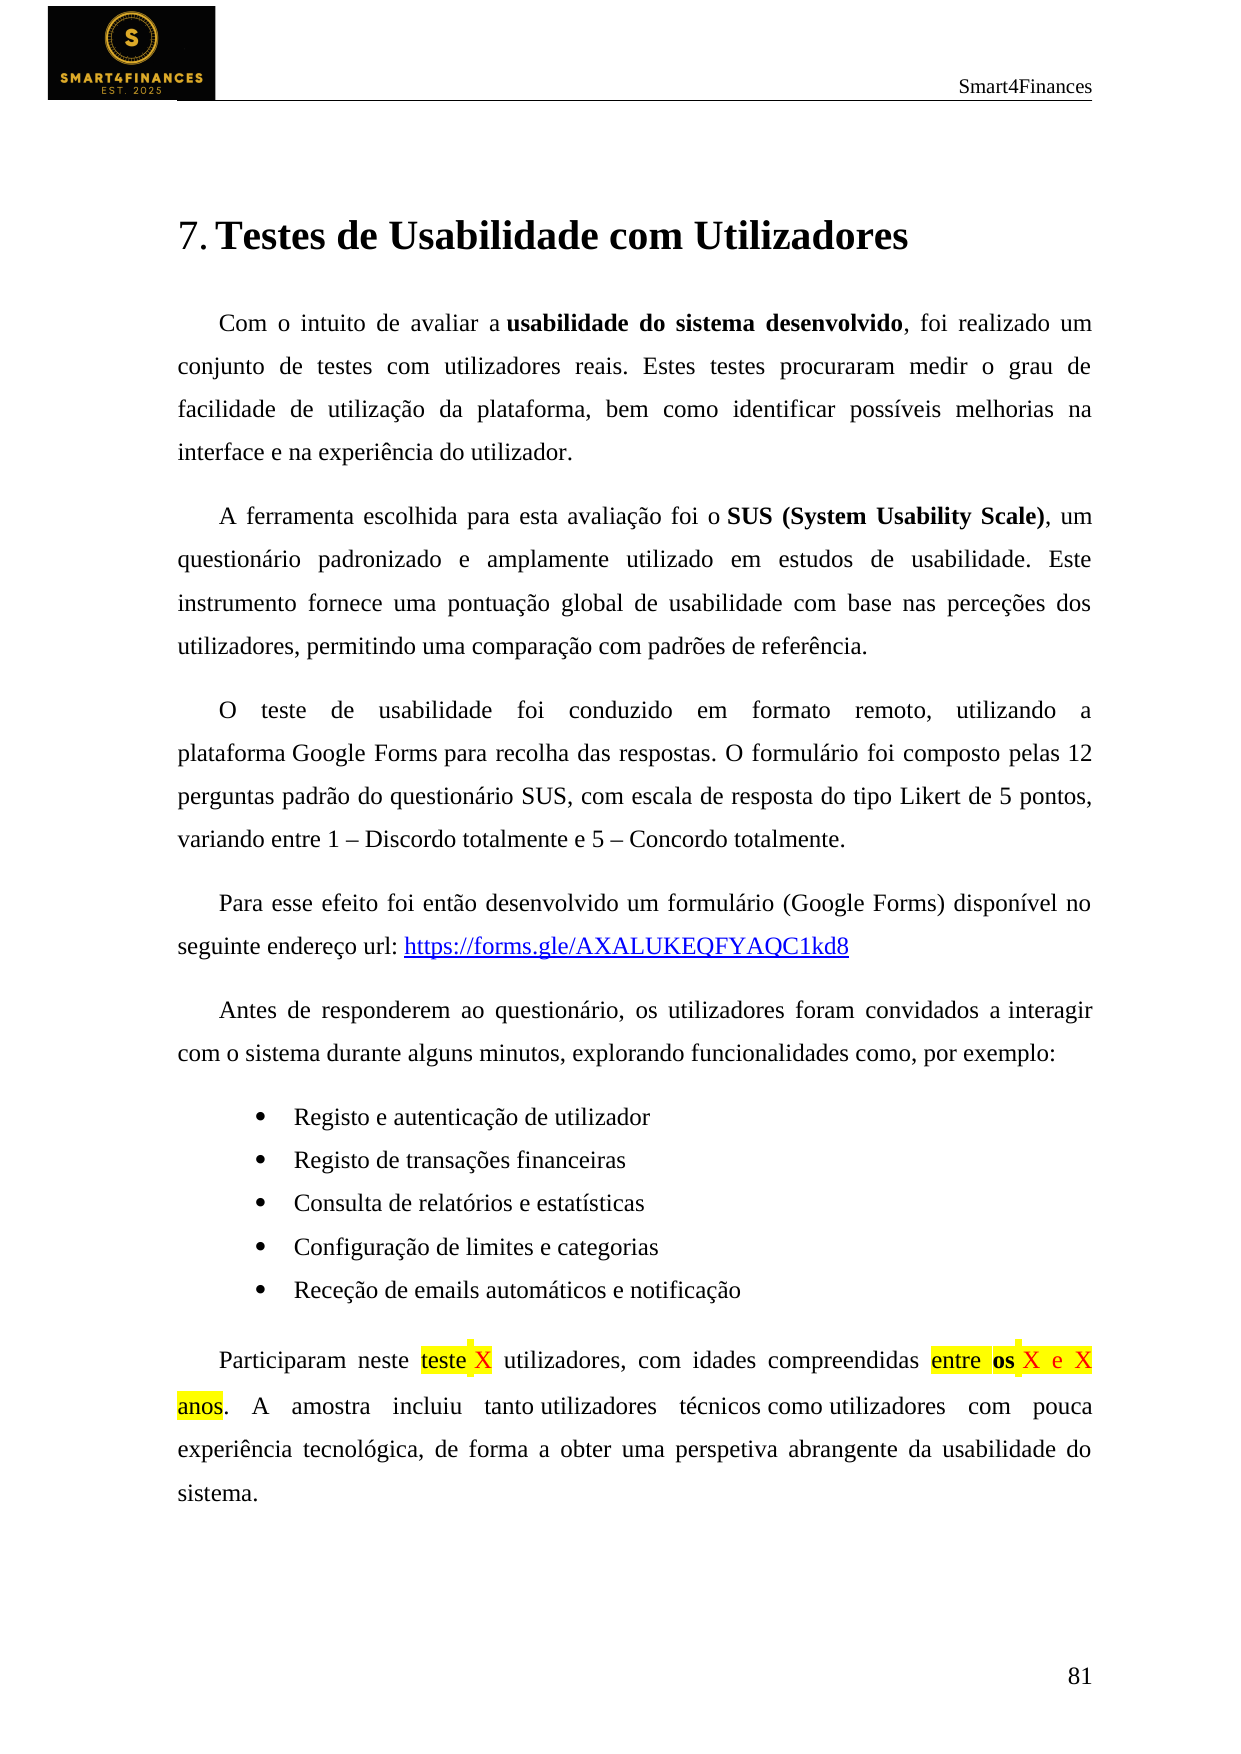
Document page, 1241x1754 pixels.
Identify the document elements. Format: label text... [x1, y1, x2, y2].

text O teste de usabilidade foi conduzido em formato remoto, utilizando a plataforma Google Forms para recolha das respostas. O formulário foi composto pelas 12 perguntas padrão do questionário SUS, com escala de resposta do tipo Likert de 5 pontos, variando entre 1 – Discordo totalmente e 5 – Concordo totalmente. [177, 695, 1092, 853]
list Registo e autenticação de utilizador [256, 1102, 1092, 1131]
text Participaram neste teste X utilizadores, com idades compreendidas entre os X e X anos. A amostra incluiu tanto utilizadores técnicos como utilizadores com pouca experiência tecnológica, de forma a obter uma perspetiva abrangente da usabilidade do sistema. [177, 1339, 1092, 1506]
text Com o intuito de avaliar a usabilidade do sistema desenvolvido, foi realizado um conjunto de testes com utilizadores reais. Estes testes procuraram medir o grau de facilidade de utilização da plataforma, bem como identificar possíveis melhorias na interface e na experiência do utilizador. [177, 308, 1092, 466]
text A ferramenta escolhida para esta avaliação foi o SUS (System Usability Scale), um questionário padronizado e amplamente utilizado em estudos de usabilidade. Este instrumento fornece uma pontuação global de usabilidade com base nas perceções dos utilizadores, permitindo uma comparação com padrões de referência. [177, 501, 1092, 659]
list Consulta de relatórios e estatísticas [256, 1188, 1092, 1217]
text Antes de responderem ao questionário, os utilizadores foram convidados a interagir com o sistema durante alguns minutos, explorando funcionalidades como, por exemplo: [177, 995, 1092, 1067]
list Configuração de limites e categorias [256, 1232, 1092, 1260]
subtitle Testes de Usabilidade com Utilizadores [177, 210, 1092, 258]
text Para esse efeito foi então desenvolvido um formulário (Google Forms) disponível no seguinte endereço url: https://forms.gle/AXALUKEQFYAQC1kd8 [177, 888, 1092, 960]
list Receção de emails automáticos e notificação [256, 1275, 1092, 1303]
picture [47, 6, 216, 100]
list Registo de transações financeiras [256, 1145, 1092, 1174]
